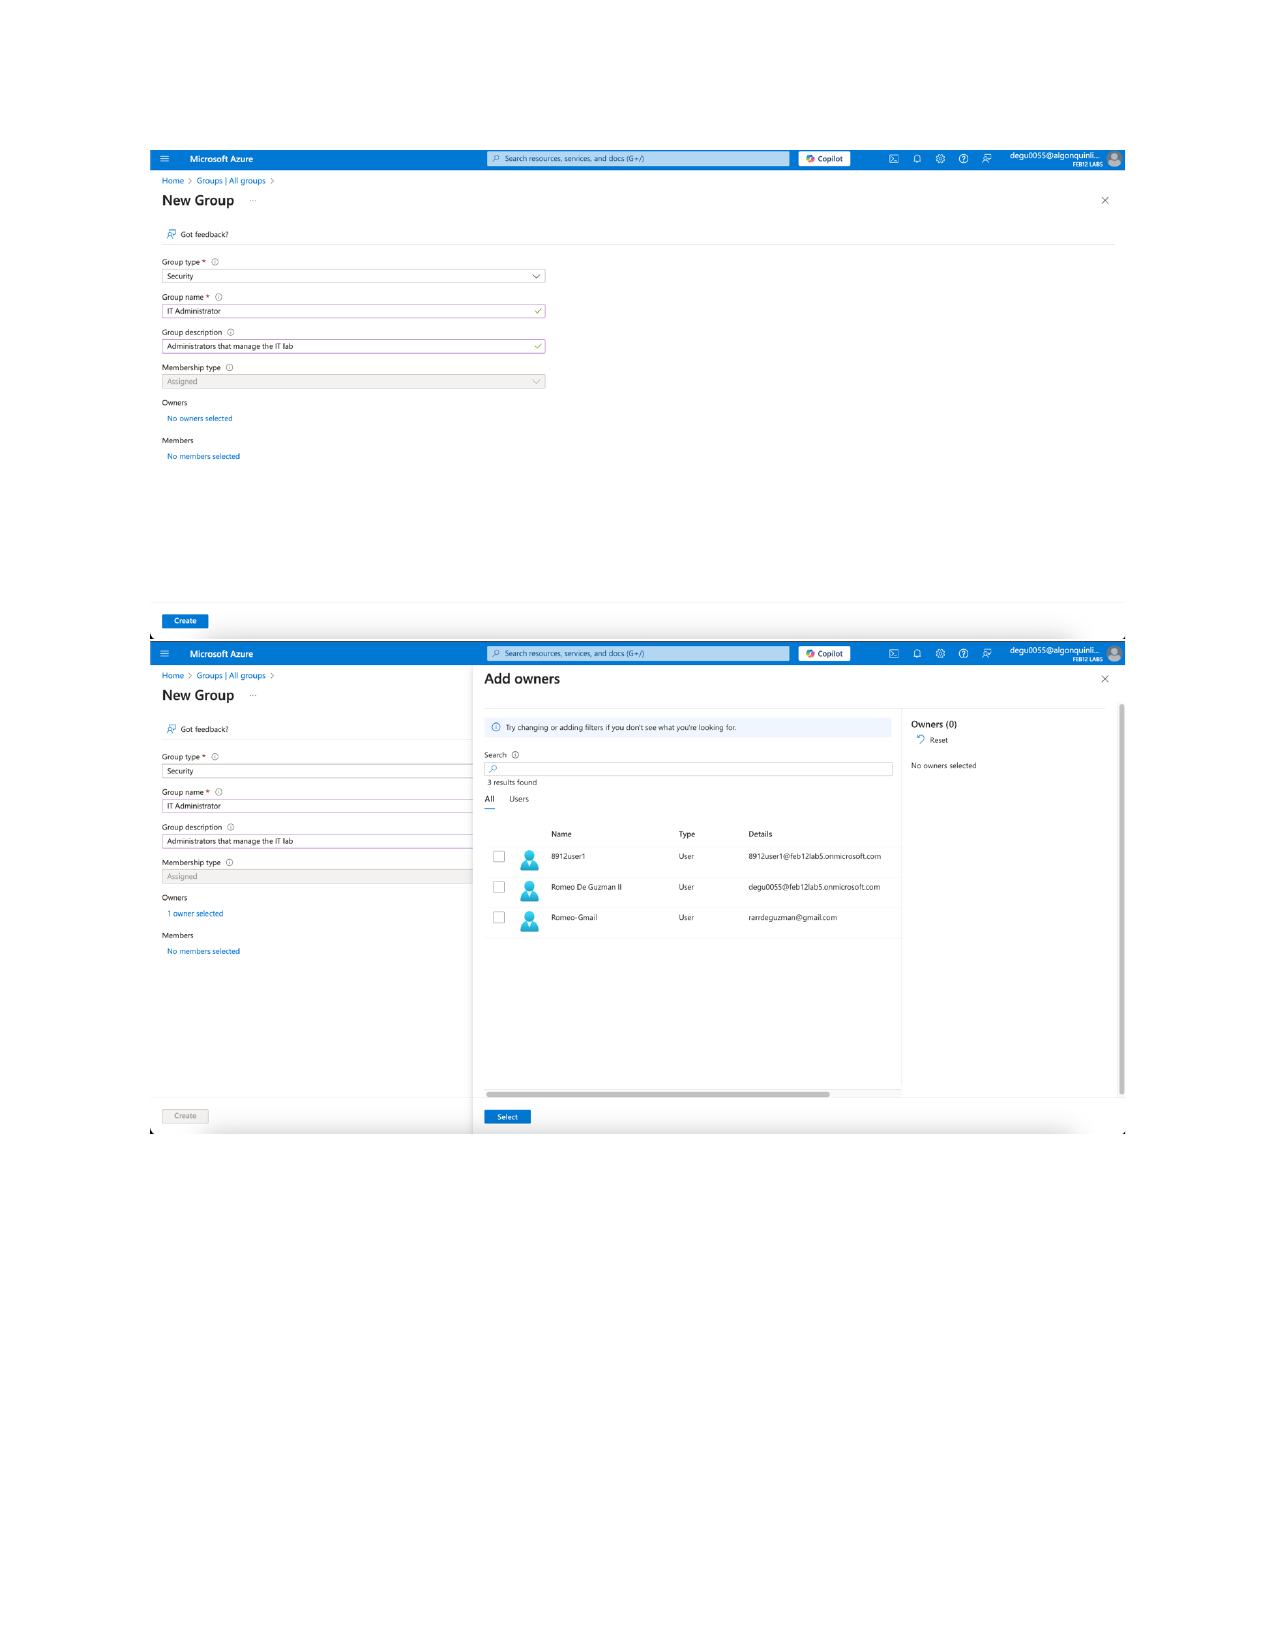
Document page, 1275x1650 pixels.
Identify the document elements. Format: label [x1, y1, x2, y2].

picture [150, 150, 1125, 639]
picture [150, 641, 1125, 1134]
